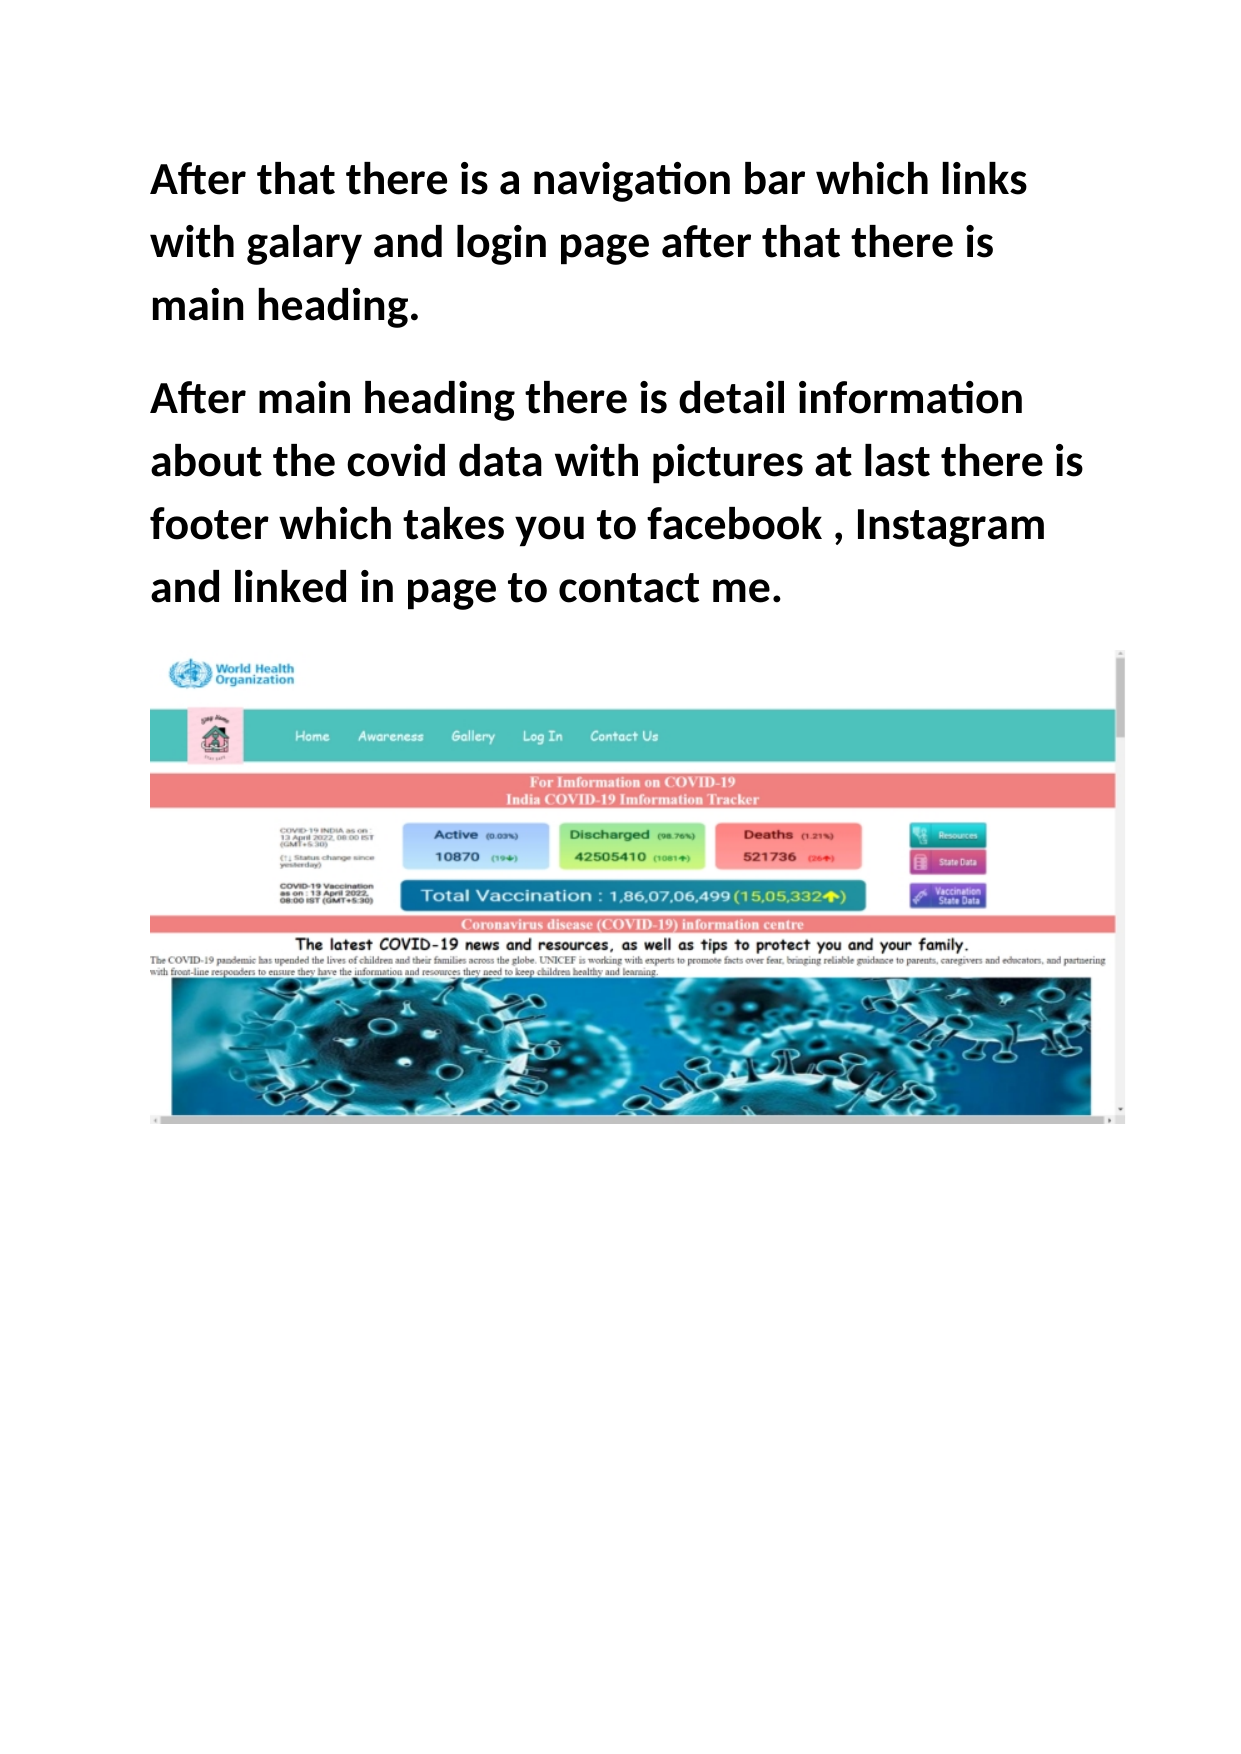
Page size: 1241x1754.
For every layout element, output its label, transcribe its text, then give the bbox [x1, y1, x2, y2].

picture [150, 650, 1125, 1124]
text After that there is a navigation bar which links with galary and login page after that there is main heading. [150, 150, 1090, 332]
text After main heading there is detail information about the covid data with pictures at last there is footer which takes you to facebook , Instagram and linked in page to contact me. [150, 368, 1090, 614]
